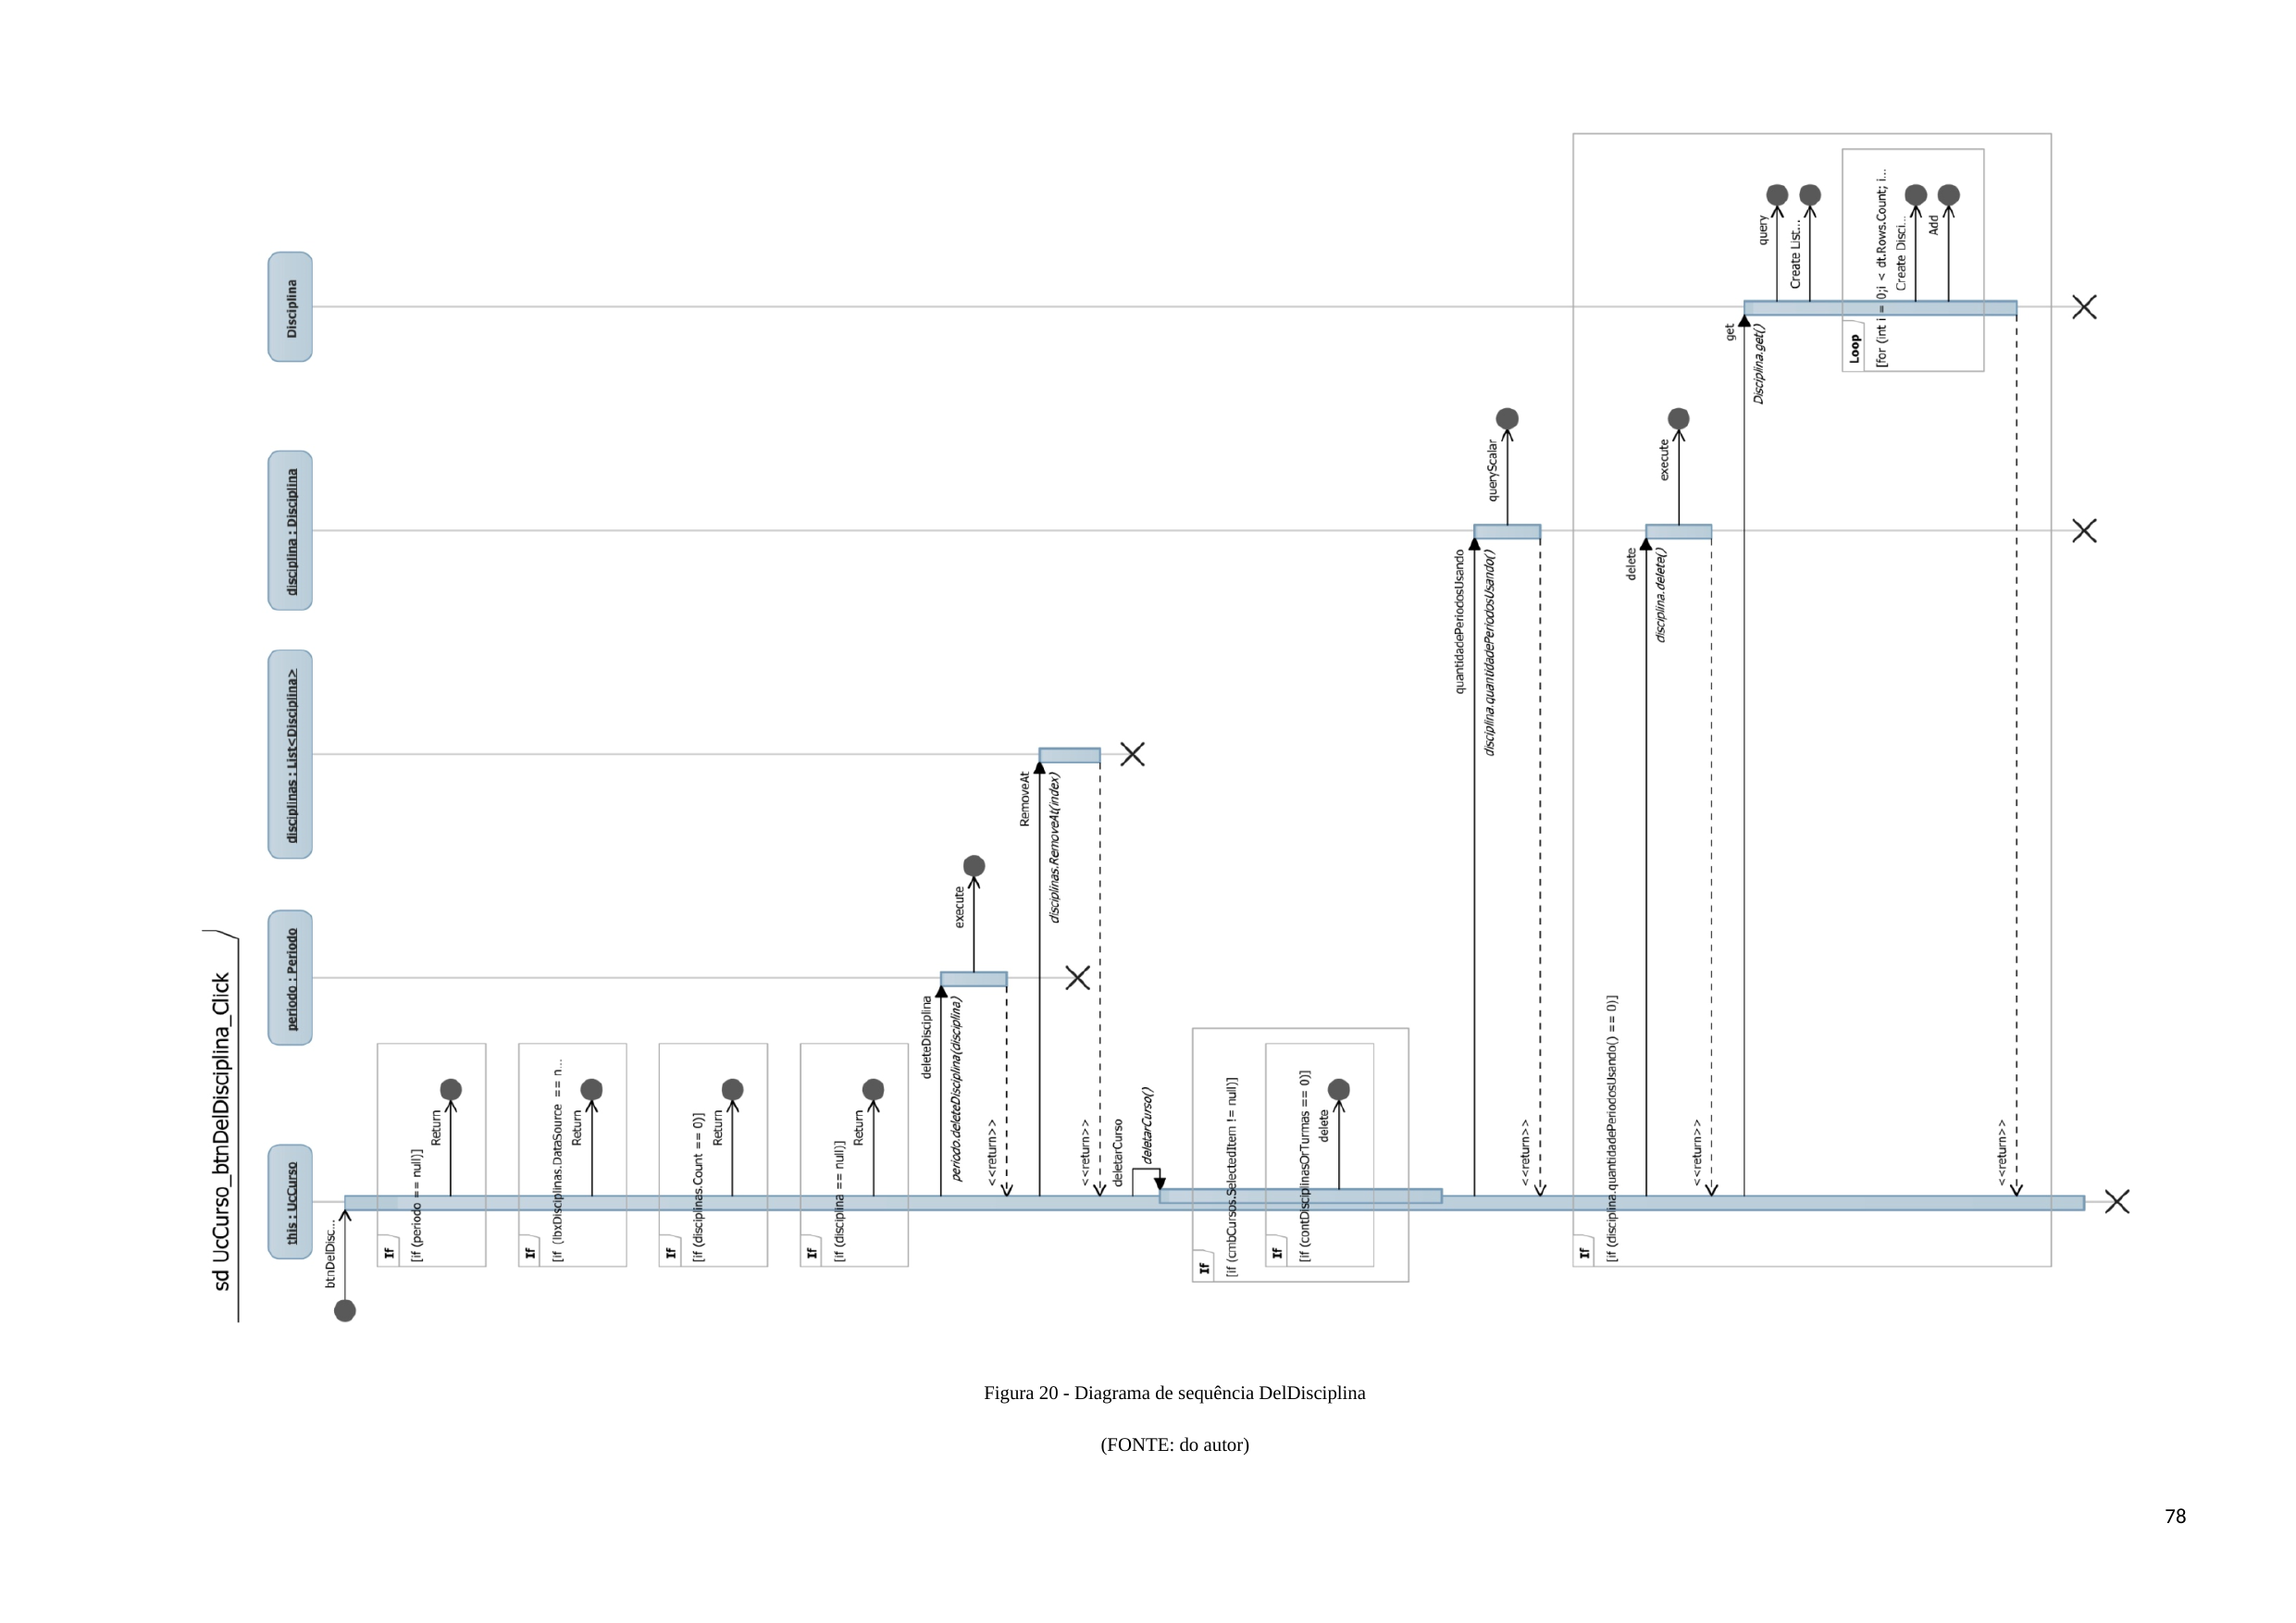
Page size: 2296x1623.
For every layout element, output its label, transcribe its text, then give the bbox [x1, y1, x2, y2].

text (FONTE: do autor) [164, 1433, 2186, 1456]
picture [170, 0, 2176, 1356]
text Figura 20 - Diagrama de sequência DelDisciplina [164, 1381, 2186, 1404]
